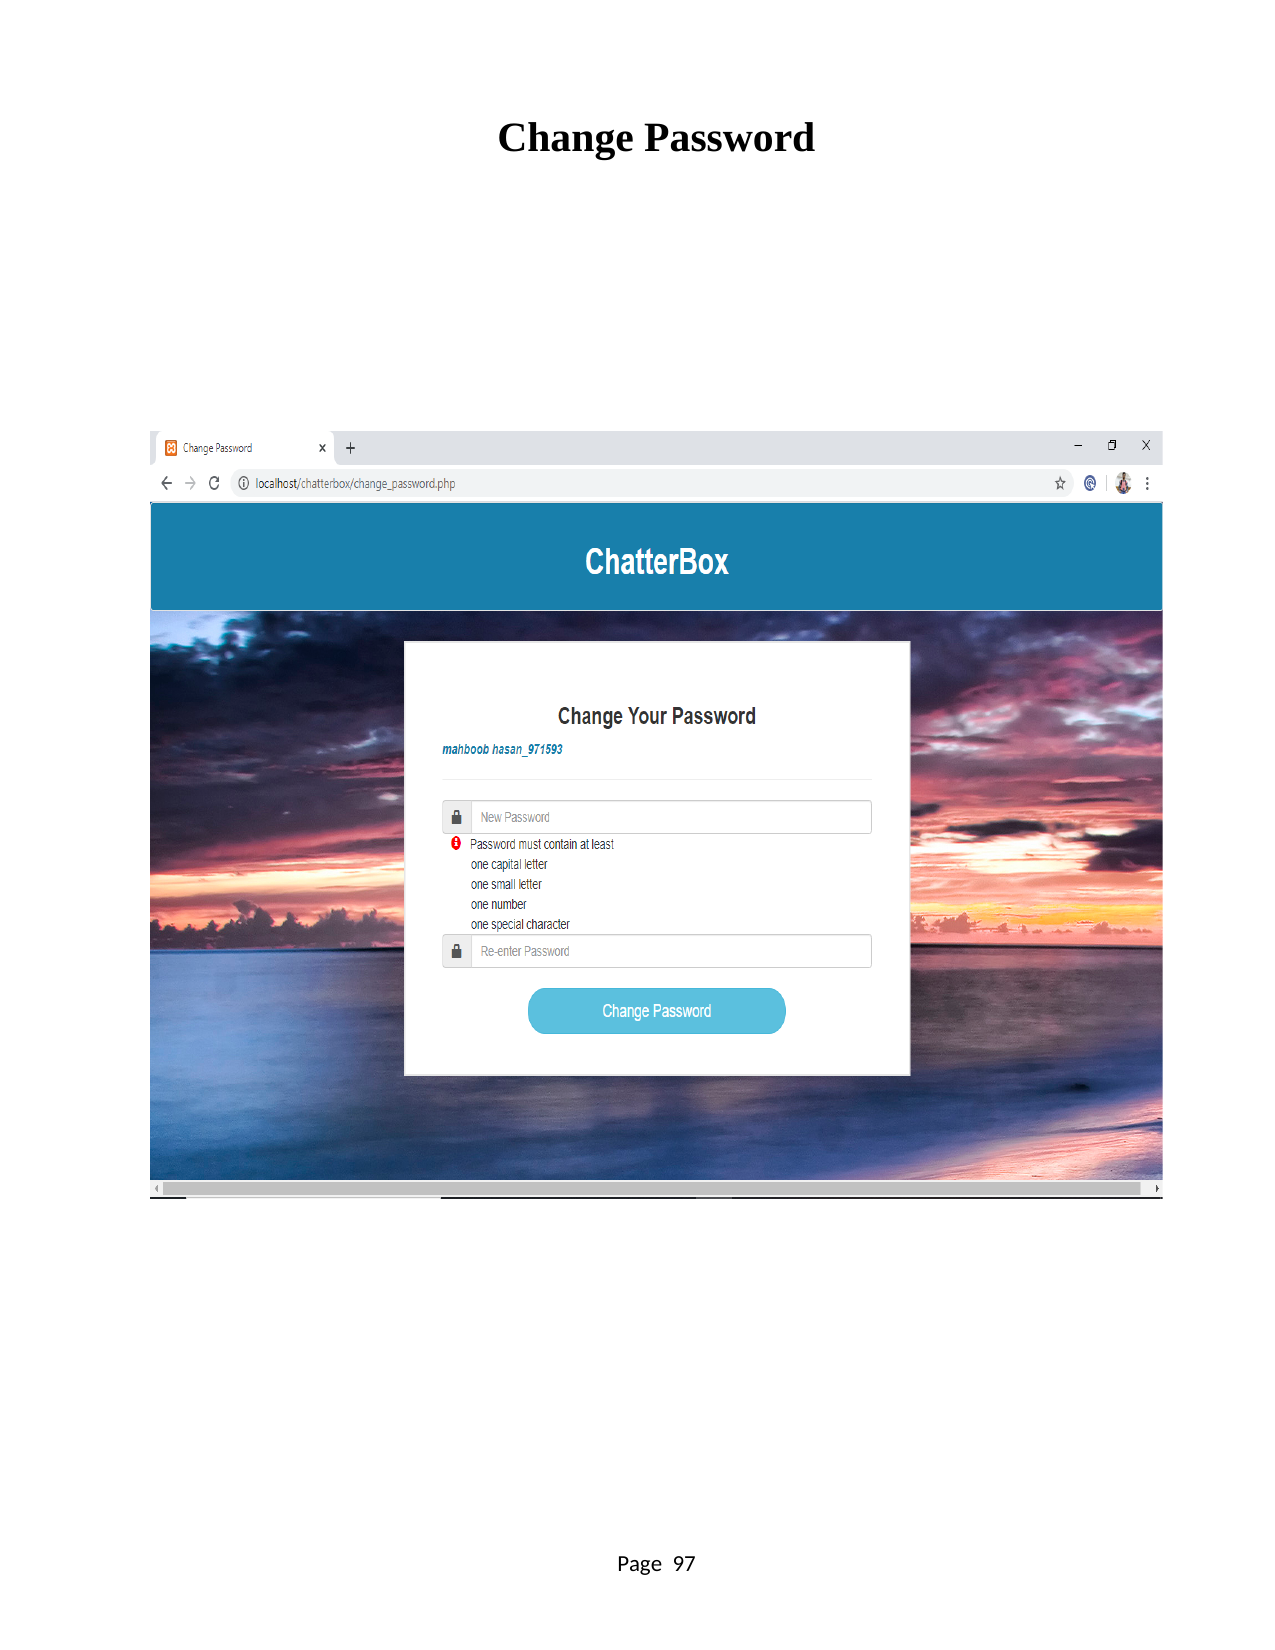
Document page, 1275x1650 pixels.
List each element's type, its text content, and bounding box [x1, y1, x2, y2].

text Change Password [150, 112, 1162, 160]
picture [150, 431, 1163, 1199]
